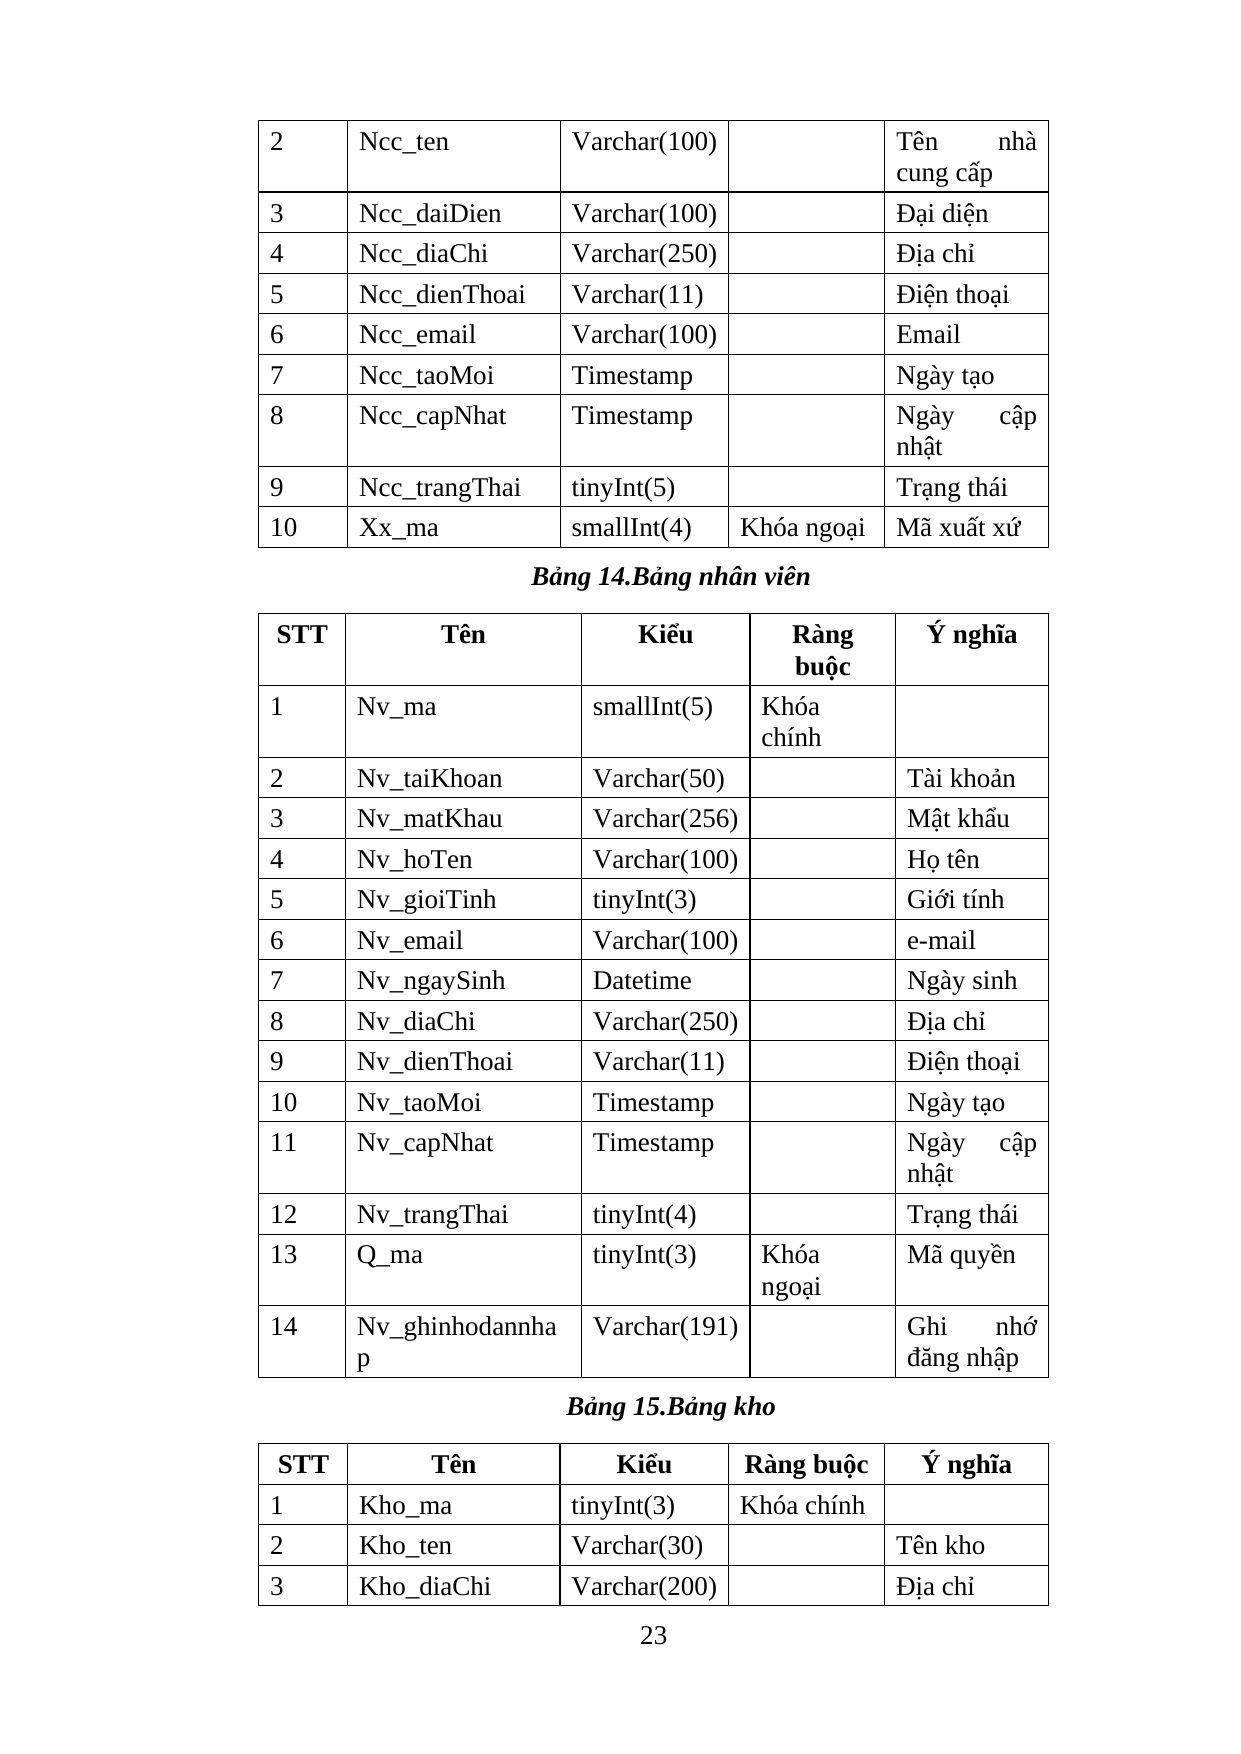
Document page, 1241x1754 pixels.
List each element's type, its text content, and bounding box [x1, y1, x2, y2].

table_cell e-mail [896, 920, 1048, 959]
table_cell 14 [259, 1306, 345, 1377]
table_cell Trạng thái [896, 1194, 1048, 1233]
table_header Kiểu [582, 614, 749, 685]
table_cell [751, 1001, 895, 1040]
table_cell Nv_ma [346, 686, 581, 757]
table_cell Kho_ma [348, 1485, 559, 1524]
table_cell [751, 960, 895, 1000]
table_cell Khóa chính [751, 686, 895, 757]
table_cell [729, 355, 884, 394]
table_header Ràng buộc [729, 1444, 884, 1484]
table_cell [729, 467, 884, 506]
table_cell Varchar(100) [582, 920, 749, 959]
table_cell smallInt(4) [561, 507, 728, 547]
table_cell Q_ma [346, 1235, 581, 1305]
table_cell Khóa ngoại [729, 507, 884, 547]
table_cell Varchar(11) [561, 274, 728, 313]
table_cell [751, 1306, 895, 1377]
table_cell tinyInt(3) [582, 879, 749, 919]
table_cell Xx_ma [348, 507, 560, 547]
table_cell [751, 1082, 895, 1121]
table_cell Ncc_taoMoi [348, 355, 560, 394]
table_cell Giới tính [896, 879, 1048, 919]
table_cell 2 [259, 1525, 347, 1565]
table_cell Địa chỉ [885, 1566, 1048, 1605]
table_cell Varchar(191) [582, 1306, 749, 1377]
table_cell Ngày cập nhật [885, 395, 1048, 466]
table_cell Ncc_capNhat [348, 395, 560, 466]
table_cell [751, 1122, 895, 1193]
table_cell Timestamp [561, 355, 728, 394]
table_cell 9 [259, 467, 347, 506]
table_cell Mã quyền [896, 1235, 1048, 1305]
table_cell 3 [259, 1566, 347, 1605]
table_cell Email [885, 314, 1048, 353]
text Bảng 14.Bảng nhân viên [185, 560, 1122, 591]
table_cell Điện thoại [885, 274, 1048, 313]
table_cell Nv_ngaySinh [346, 960, 581, 1000]
table_cell Nv_capNhat [346, 1122, 581, 1193]
table_cell Timestamp [582, 1122, 749, 1193]
table_cell [729, 121, 884, 191]
table_cell Ncc_email [348, 314, 560, 353]
table_cell [729, 1566, 884, 1605]
table_cell 5 [259, 879, 345, 919]
table_cell Ngày sinh [896, 960, 1048, 1000]
table_cell 7 [259, 960, 345, 1000]
table_header Ý nghĩa [896, 614, 1048, 685]
table_cell Khóa chính [729, 1485, 884, 1524]
table_cell Varchar(50) [582, 758, 749, 797]
table_cell Timestamp [582, 1082, 749, 1121]
table_cell Timestamp [561, 395, 728, 466]
table_cell [751, 798, 895, 838]
text Bảng 15.Bảng kho [185, 1390, 1122, 1421]
table_cell Khóa ngoại [751, 1235, 895, 1305]
table_cell 7 [259, 355, 347, 394]
table_cell 10 [259, 507, 347, 547]
table_cell Ngày tạo [896, 1082, 1048, 1121]
table_cell Ngày tạo [885, 355, 1048, 394]
table_cell [729, 1525, 884, 1565]
table_cell 12 [259, 1194, 345, 1233]
table_cell Nv_taoMoi [346, 1082, 581, 1121]
table_cell 11 [259, 1122, 345, 1193]
table_cell Ncc_ten [348, 121, 560, 191]
table_cell 2 [259, 121, 347, 191]
table_cell Ncc_daiDien [348, 193, 560, 232]
table_cell 6 [259, 314, 347, 353]
table_cell Mật khẩu [896, 798, 1048, 838]
table_cell Họ tên [896, 839, 1048, 878]
table_cell [751, 920, 895, 959]
table_cell [729, 193, 884, 232]
table_cell Điện thoại [896, 1041, 1048, 1081]
table_cell Varchar(11) [582, 1041, 749, 1081]
table_cell Varchar(250) [561, 233, 728, 272]
table_cell Nv_taiKhoan [346, 758, 581, 797]
table_cell Đại diện [885, 193, 1048, 232]
table_cell Varchar(200) [561, 1566, 728, 1605]
table_cell 8 [259, 395, 347, 466]
table_cell Varchar(100) [561, 314, 728, 353]
table_cell Nv_ghinhodannhap [346, 1306, 581, 1377]
table_cell [885, 1485, 1048, 1524]
table_cell Kho_ten [348, 1525, 559, 1565]
table_cell Ngày cập nhật [896, 1122, 1048, 1193]
table_cell Varchar(256) [582, 798, 749, 838]
table_cell 3 [259, 798, 345, 838]
table_cell 2 [259, 758, 345, 797]
table_cell tinyInt(5) [561, 467, 728, 506]
table_cell smallInt(5) [582, 686, 749, 757]
table_cell 4 [259, 839, 345, 878]
table_header Tên [346, 614, 581, 685]
table_cell Nv_diaChi [346, 1001, 581, 1040]
table_cell Datetime [582, 960, 749, 1000]
table_cell 1 [259, 1485, 347, 1524]
table_cell [729, 233, 884, 272]
table_cell [729, 314, 884, 353]
table_cell [729, 274, 884, 313]
table_cell Nv_gioiTinh [346, 879, 581, 919]
table_cell Nv_hoTen [346, 839, 581, 878]
table_cell 3 [259, 193, 347, 232]
table_header STT [259, 614, 345, 685]
table_cell Trạng thái [885, 467, 1048, 506]
table_cell 4 [259, 233, 347, 272]
table_cell 5 [259, 274, 347, 313]
table_cell Varchar(100) [561, 193, 728, 232]
table_cell tinyInt(3) [561, 1485, 728, 1524]
table_cell Địa chỉ [885, 233, 1048, 272]
table_cell Địa chỉ [896, 1001, 1048, 1040]
table_cell Kho_diaChi [348, 1566, 559, 1605]
table_cell Ncc_diaChi [348, 233, 560, 272]
table_header Ràng buộc [751, 614, 895, 685]
table_cell Varchar(250) [582, 1001, 749, 1040]
table_cell Ncc_dienThoai [348, 274, 560, 313]
table_cell [751, 839, 895, 878]
table_cell [751, 758, 895, 797]
table_cell [751, 879, 895, 919]
table_cell [896, 686, 1048, 757]
table_cell 6 [259, 920, 345, 959]
table_cell 9 [259, 1041, 345, 1081]
table_cell 8 [259, 1001, 345, 1040]
table_header Tên [348, 1444, 559, 1484]
table_header Kiểu [561, 1444, 728, 1484]
table_cell [751, 1194, 895, 1233]
table_cell [751, 1041, 895, 1081]
table_cell Ghi nhớ đăng nhập [896, 1306, 1048, 1377]
table_cell Nv_email [346, 920, 581, 959]
table_cell Tên kho [885, 1525, 1048, 1565]
table_header STT [259, 1444, 347, 1484]
table_cell Varchar(30) [561, 1525, 728, 1565]
table_cell tinyInt(3) [582, 1235, 749, 1305]
table_cell 1 [259, 686, 345, 757]
table_cell Mã xuất xứ [885, 507, 1048, 547]
table_cell Tên nhà cung cấp [885, 121, 1048, 191]
table_cell tinyInt(4) [582, 1194, 749, 1233]
table_cell Ncc_trangThai [348, 467, 560, 506]
table_cell Varchar(100) [582, 839, 749, 878]
table_cell 10 [259, 1082, 345, 1121]
table_cell Nv_matKhau [346, 798, 581, 838]
table_cell Tài khoản [896, 758, 1048, 797]
table_header Ý nghĩa [885, 1444, 1048, 1484]
table_cell 13 [259, 1235, 345, 1305]
table_cell Nv_trangThai [346, 1194, 581, 1233]
table_cell Nv_dienThoai [346, 1041, 581, 1081]
table_cell Varchar(100) [561, 121, 728, 191]
table_cell [729, 395, 884, 466]
